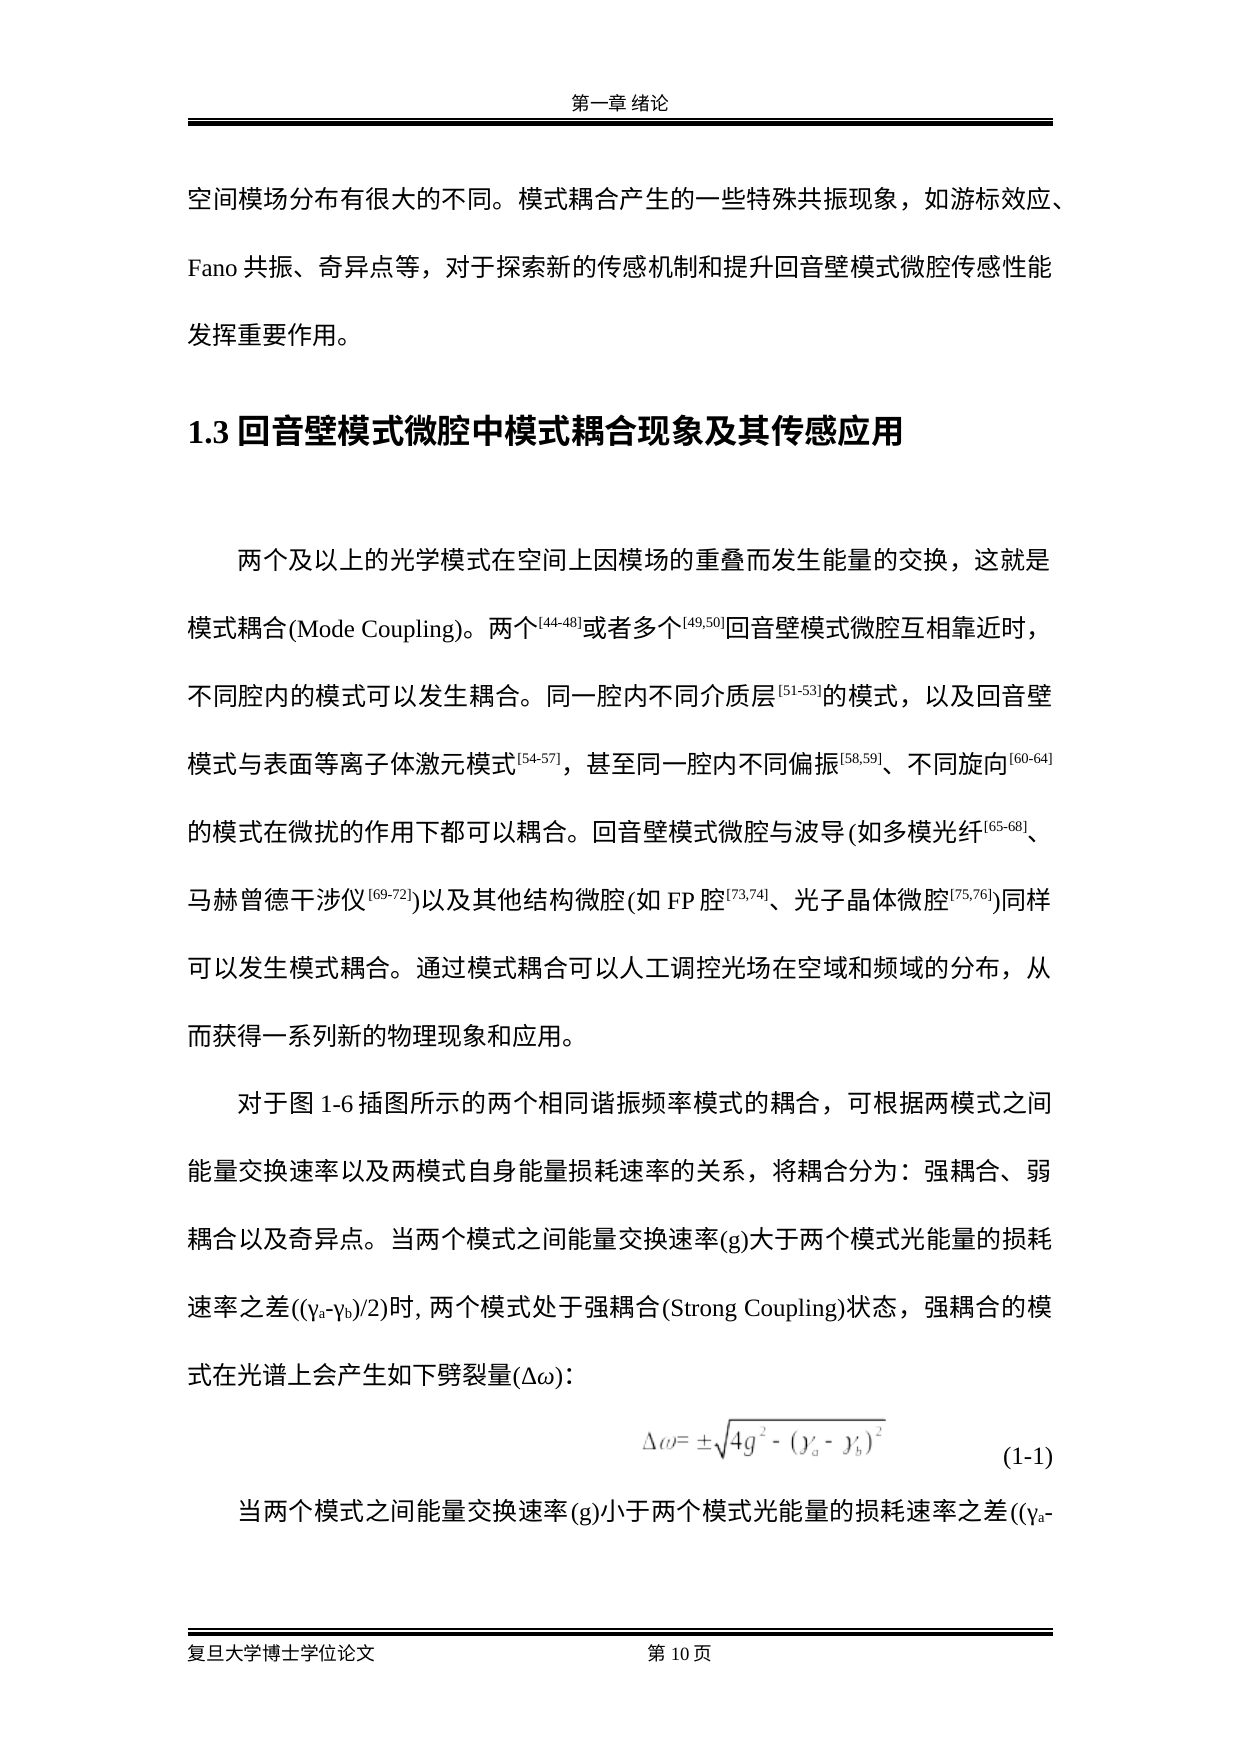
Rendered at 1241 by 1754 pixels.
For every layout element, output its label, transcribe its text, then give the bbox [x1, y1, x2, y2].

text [187, 1476, 1053, 1543]
text (1-1) [187, 1408, 1053, 1476]
text 两个及以上的光学模式在空间上因模场的重叠而发生能量的交换，这就是模式耦合(Mode Coupling)。两个[44-48]或者多个[49,50]回音壁模式微腔互相靠近时，不同腔内的模式可以发生耦合。同一腔内不同介质层[51-53]的模式，以及回音壁模式与表面等离子体激元模式[54-57]，甚至同一腔内不同偏振[58,59]、不同旋向[60-64]的模式在微扰的作用下都可以耦合。回音壁模式微腔与波导(如多模光纤[65-68]、马赫曾德干涉仪[69-72])以及其他结构微腔(如FP腔[73,74]、光子晶体微腔[75,76])同样可以发生模式耦合。通过模式耦合可以人工调控光场在空域和频域的分布，从而获得一系列新的物理现象和应用。 [187, 525, 1053, 1068]
text 对于图1-6插图所示的两个相同谐振频率模式的耦合，可根据两模式之间能量交换速率以及两模式自身能量损耗速率的关系，将耦合分为：强耦合、弱耦合以及奇异点。当两个模式之间能量交换速率(g)大于两个模式光能量的损耗速率之差((γa-γb)/2)时, 两个模式处于强耦合(Strong Coupling)状态，强耦合的模式在光谱上会产生如下劈裂量(Δω)： [187, 1068, 1053, 1408]
subtitle 1.3 回音壁模式微腔中模式耦合现象及其传感应用 [187, 395, 1053, 463]
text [187, 164, 1053, 368]
